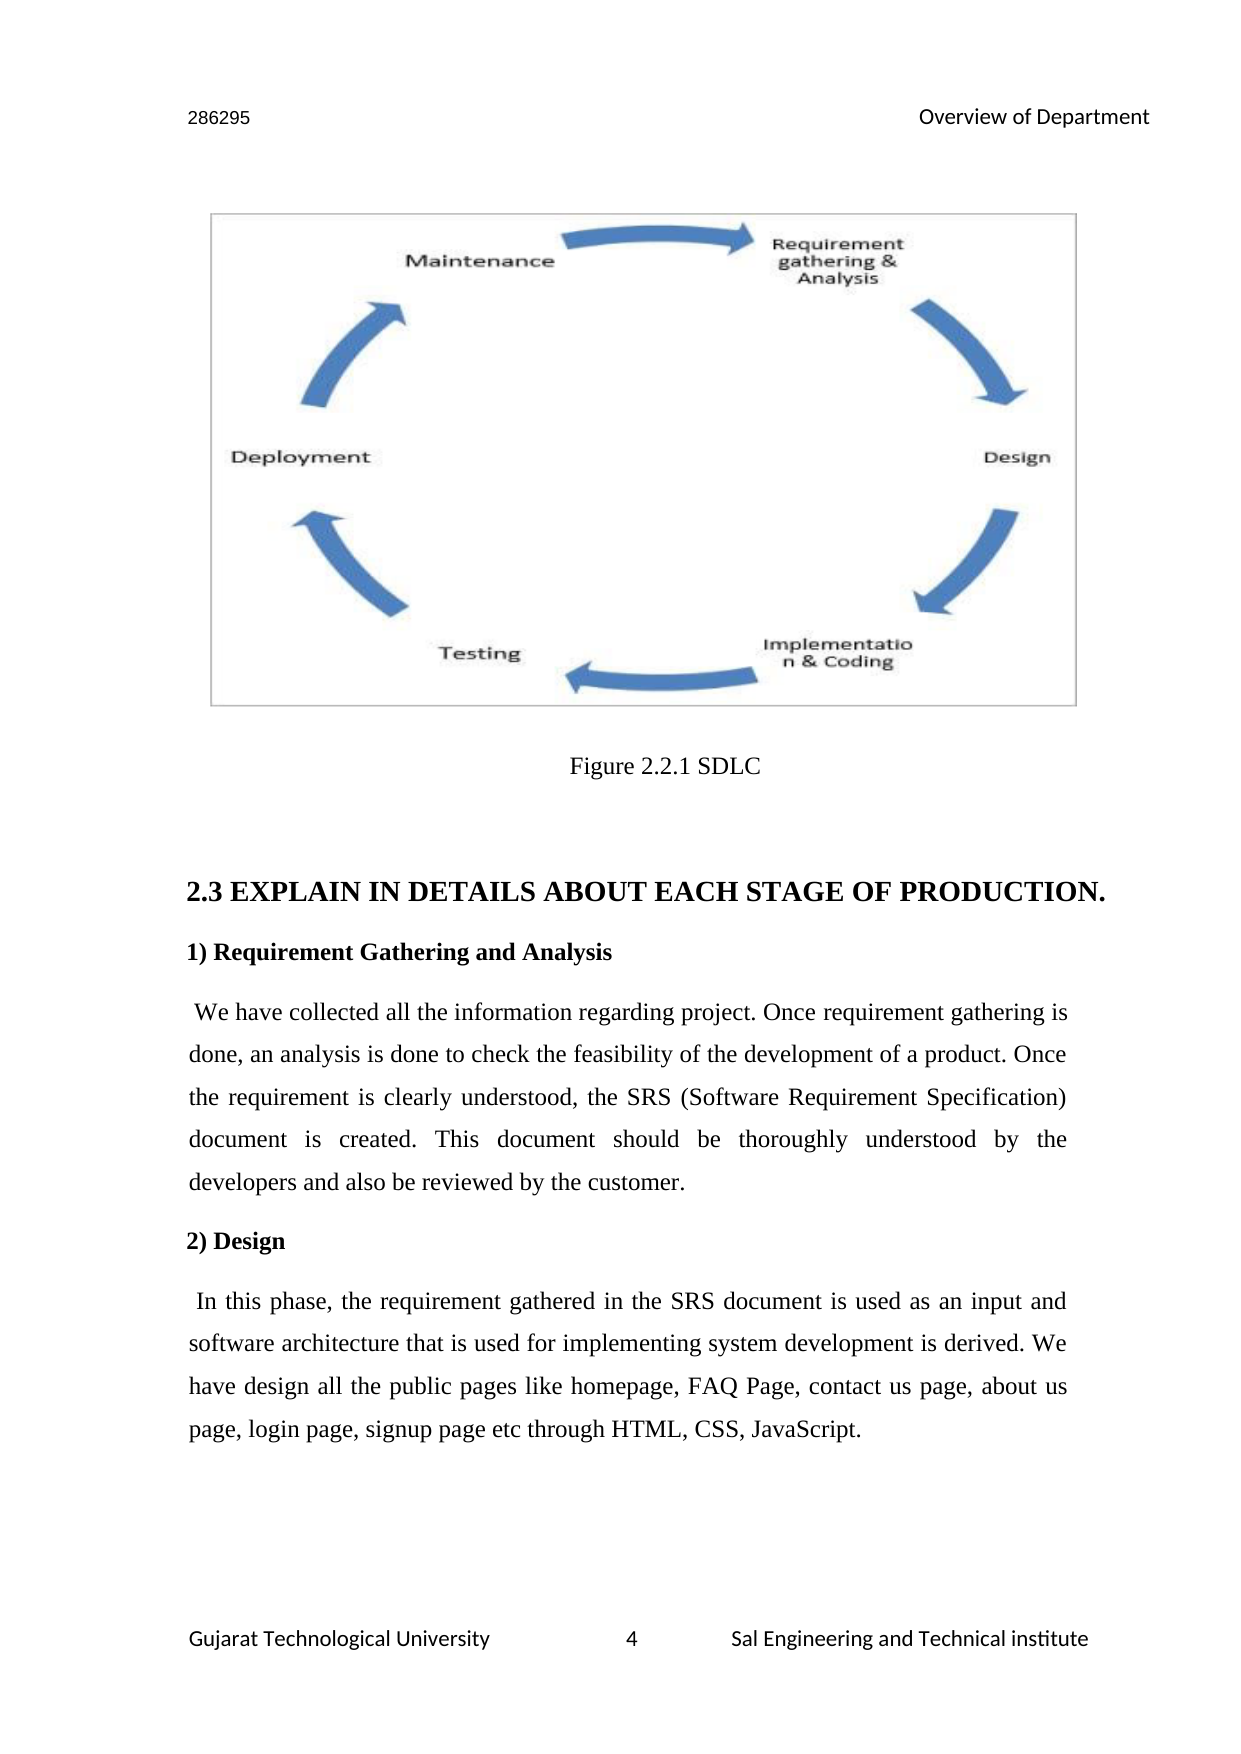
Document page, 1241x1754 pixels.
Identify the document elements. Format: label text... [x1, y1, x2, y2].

subtitle 2) Design [186, 1226, 1090, 1254]
text Figure 2.2.1 SDLC [240, 751, 1090, 780]
text In this phase, the requirement gathered in the SRS document is used as an input and software architecture that is used for implementing system development is derived. We have design all the public pages like homepage, FAQ Page, contact us page, about us page, login page, signup page etc through HTML, CSS, JavaScript. [187, 1286, 1068, 1443]
picture [200, 194, 1091, 726]
text We have collected all the information regarding project. Once requirement gathering is done, an analysis is done to check the feasibility of the development of a product. Once the requirement is clearly understood, the SRS (Software Requirement Specification) document is created. This document should be thoroughly understood by the developers and also be reviewed by the customer. [187, 997, 1068, 1195]
text 2.3 EXPLAIN IN DETAILS ABOUT EACH STAGE OF PRODUCTION. [186, 874, 1132, 908]
subtitle 1) Requirement Gathering and Analysis [186, 937, 1090, 966]
